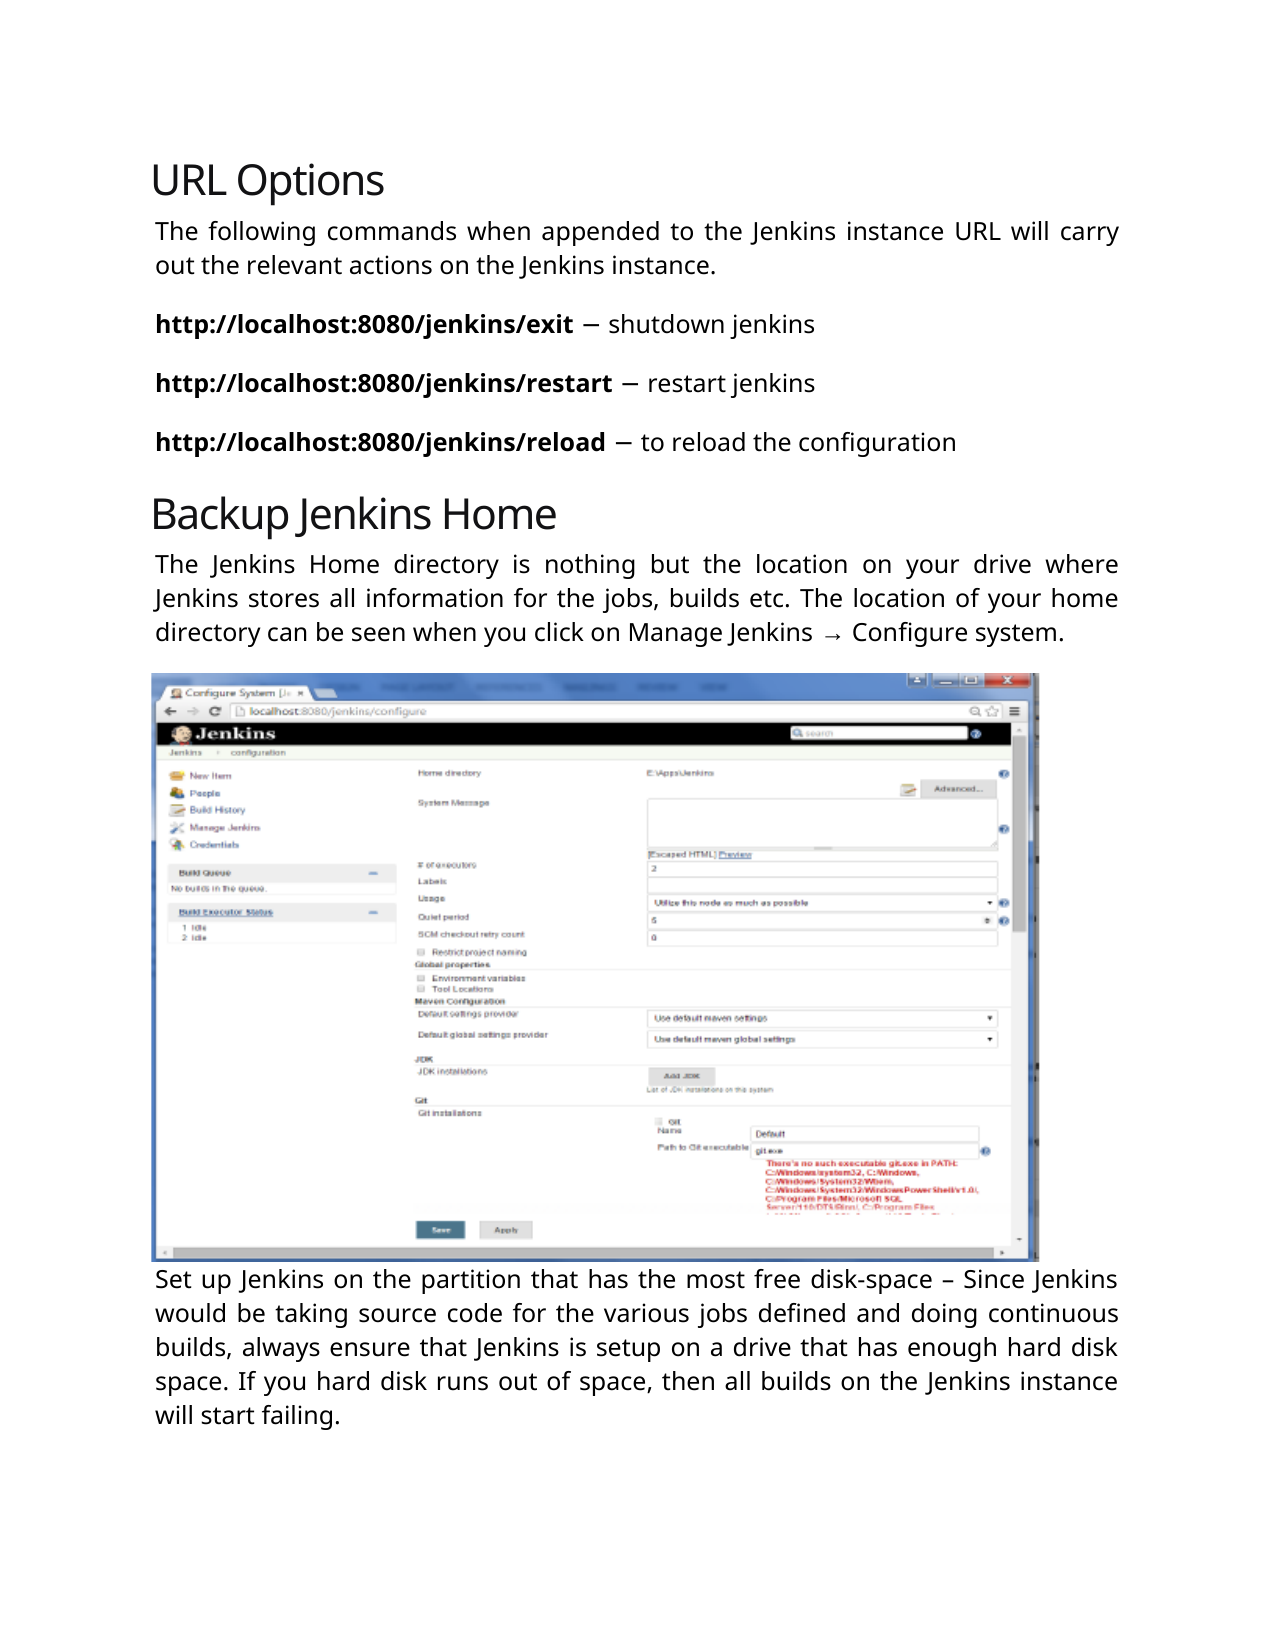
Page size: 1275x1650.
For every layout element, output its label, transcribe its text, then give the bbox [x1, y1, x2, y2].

text http://localhost:8080/jenkins/reload − to reload the configuration [155, 424, 1120, 458]
text http://localhost:8080/jenkins/exit − shutdown jenkins [155, 306, 1120, 340]
picture [150, 673, 1040, 1262]
text URL Options [150, 150, 1120, 208]
text The following commands when appended to the Jenkins instance URL will carry out the relevant actions on the Jenkins instance. [155, 213, 1120, 281]
text Set up Jenkins on the partition that has the most free disk-space – Since Jenkins would be taking source code for the various jobs defined and doing continuous builds, always ensure that Jenkins is setup on a drive that has enough hard disk space. If you hard disk runs out of space, then all builds on the Jenkins instance will start failing. [155, 1261, 1120, 1432]
text The Jenkins Home directory is nothing but the location on your drive where Jenkins stores all information for the jobs, builds etc. The location of your home directory can be seen when you click on Manage Jenkins → Configure system. [155, 547, 1120, 649]
text http://localhost:8080/jenkins/restart − restart jenkins [155, 365, 1120, 399]
text Backup Jenkins Home [150, 483, 1120, 542]
